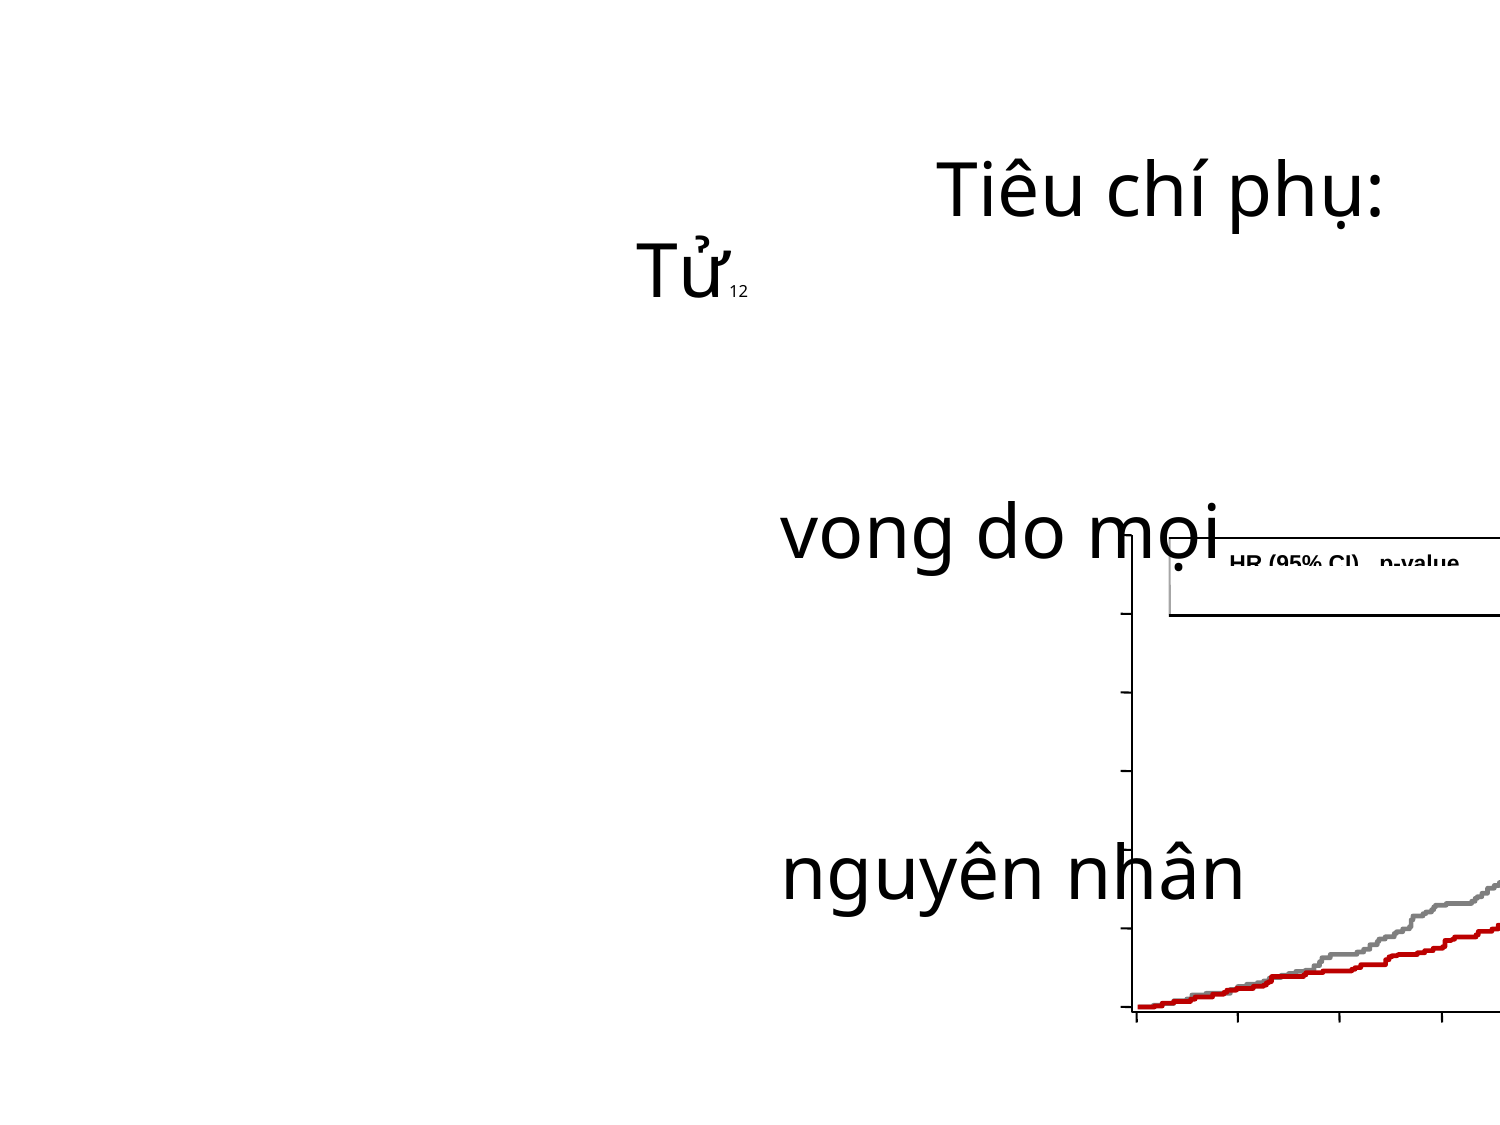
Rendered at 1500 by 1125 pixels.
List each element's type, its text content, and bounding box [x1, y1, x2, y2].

text Tiêu chí phụ: [936, 137, 1500, 239]
text vong do mọi nguyên nhân [780, 478, 1500, 921]
text Tử12 [0, 217, 748, 319]
